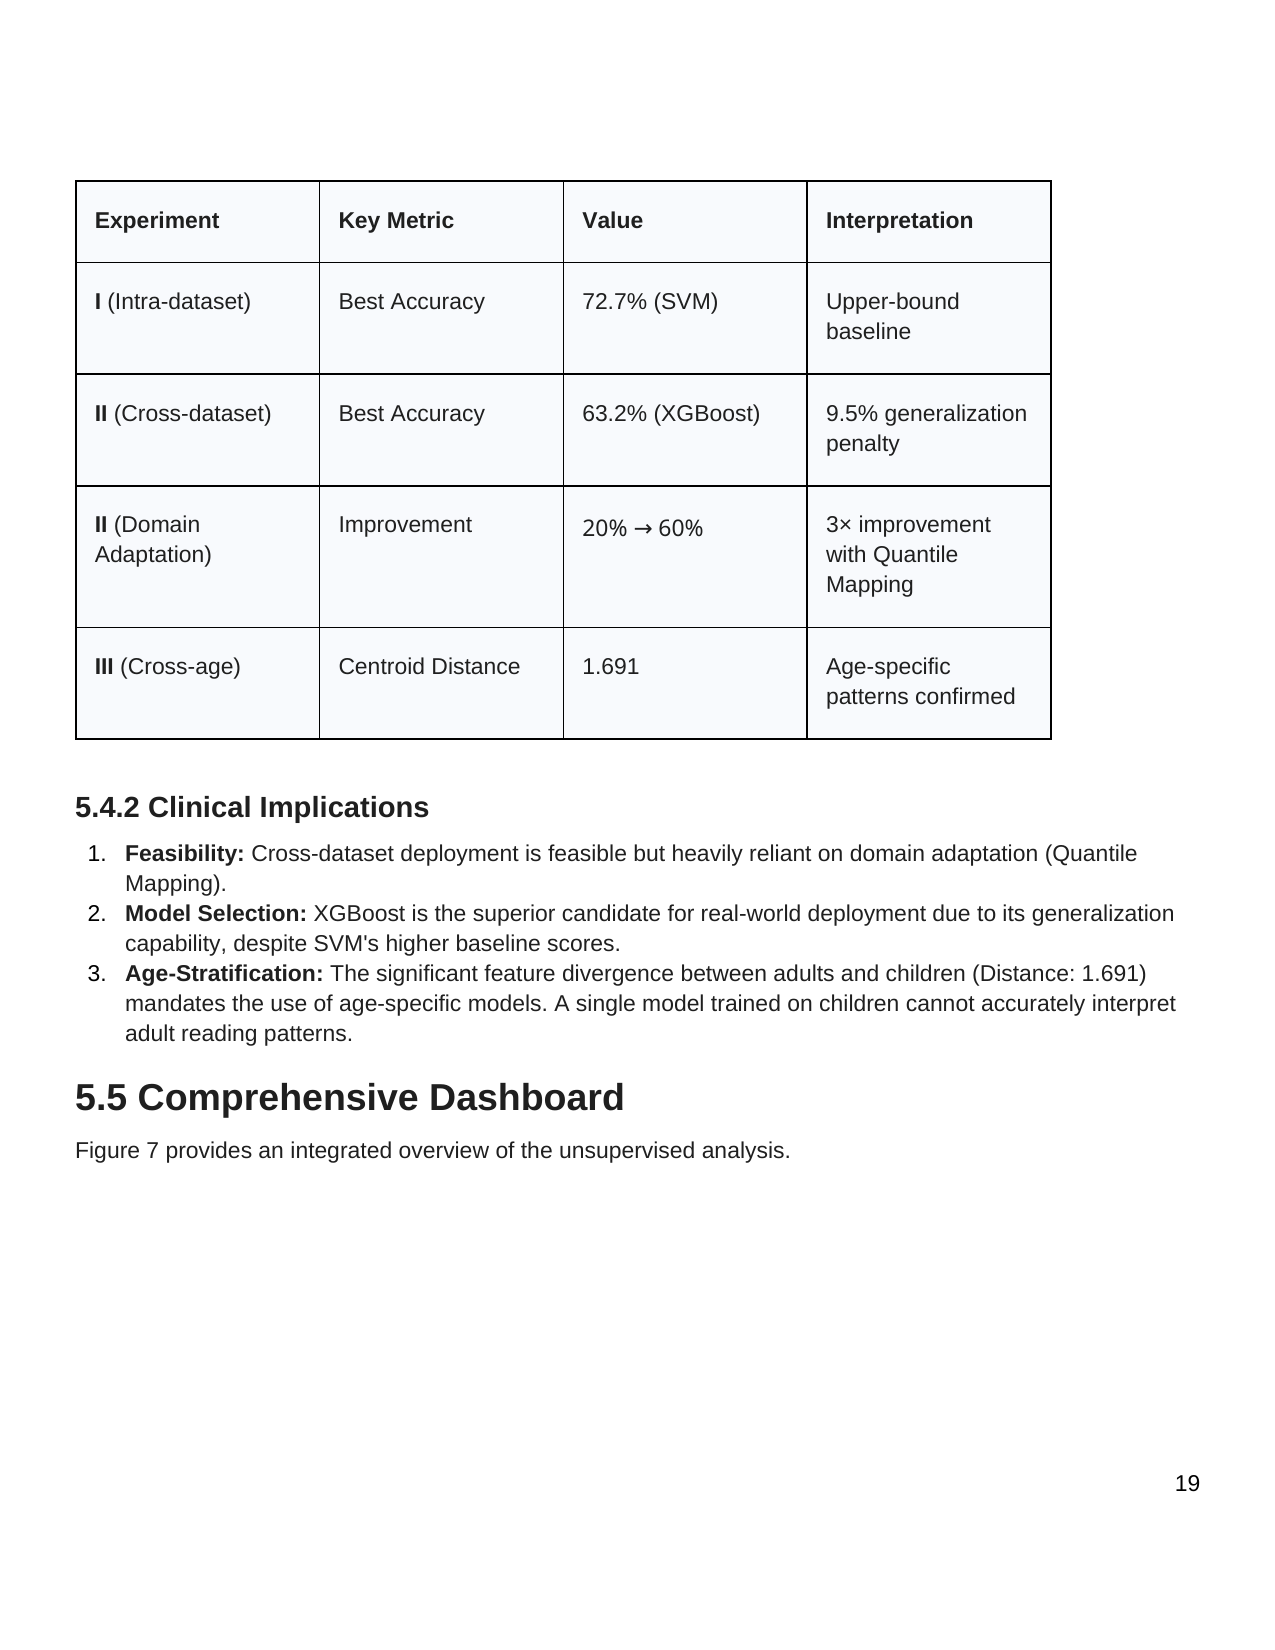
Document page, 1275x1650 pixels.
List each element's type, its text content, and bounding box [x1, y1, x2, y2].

table_header Interpretation [808, 182, 1050, 262]
list Age-Stratification: The significant feature divergence between adults and children (Distance: 1.691) mandates the use of age-specific models. A single model trained on children cannot accurately interpret adult reading patterns. [87, 960, 1200, 1047]
table_cell II (Cross-dataset) [77, 375, 319, 485]
table_cell II (Domain Adaptation) [77, 487, 319, 626]
list Feasibility: Cross-dataset deployment is feasible but heavily reliant on domain adaptation (Quantile Mapping). [87, 840, 1200, 897]
table_cell 9.5% generalization penalty [808, 375, 1050, 485]
table_cell Best Accuracy [320, 263, 563, 373]
table_cell Centroid Distance [320, 628, 563, 738]
table_cell I (Intra-dataset) [77, 263, 319, 373]
subtitle 5.4.2 Clinical Implications [75, 789, 1200, 823]
table_cell 3× improvement with Quantile Mapping [808, 487, 1050, 626]
table_cell III (Cross-age) [77, 628, 319, 738]
text Figure 7 provides an integrated overview of the unsupervised analysis. [75, 1137, 1200, 1163]
table_cell 63.2% (XGBoost) [564, 375, 806, 485]
table_cell Improvement [320, 487, 563, 626]
table_header Experiment [77, 182, 319, 262]
table_cell Age-specific patterns confirmed [808, 628, 1050, 738]
list Model Selection: XGBoost is the superior candidate for real-world deployment due to its generalization capability, despite SVM's higher baseline scores. [87, 900, 1200, 957]
table_cell 20% → 60% [564, 487, 806, 626]
table_cell Best Accuracy [320, 375, 563, 485]
table_cell 72.7% (SVM) [564, 263, 806, 373]
table_header Key Metric [320, 182, 563, 262]
table_header Value [564, 182, 806, 262]
subtitle 5.5 Comprehensive Dashboard [75, 1075, 1200, 1118]
table_cell 1.691 [564, 628, 806, 738]
table_cell Upper-bound baseline [808, 263, 1050, 373]
